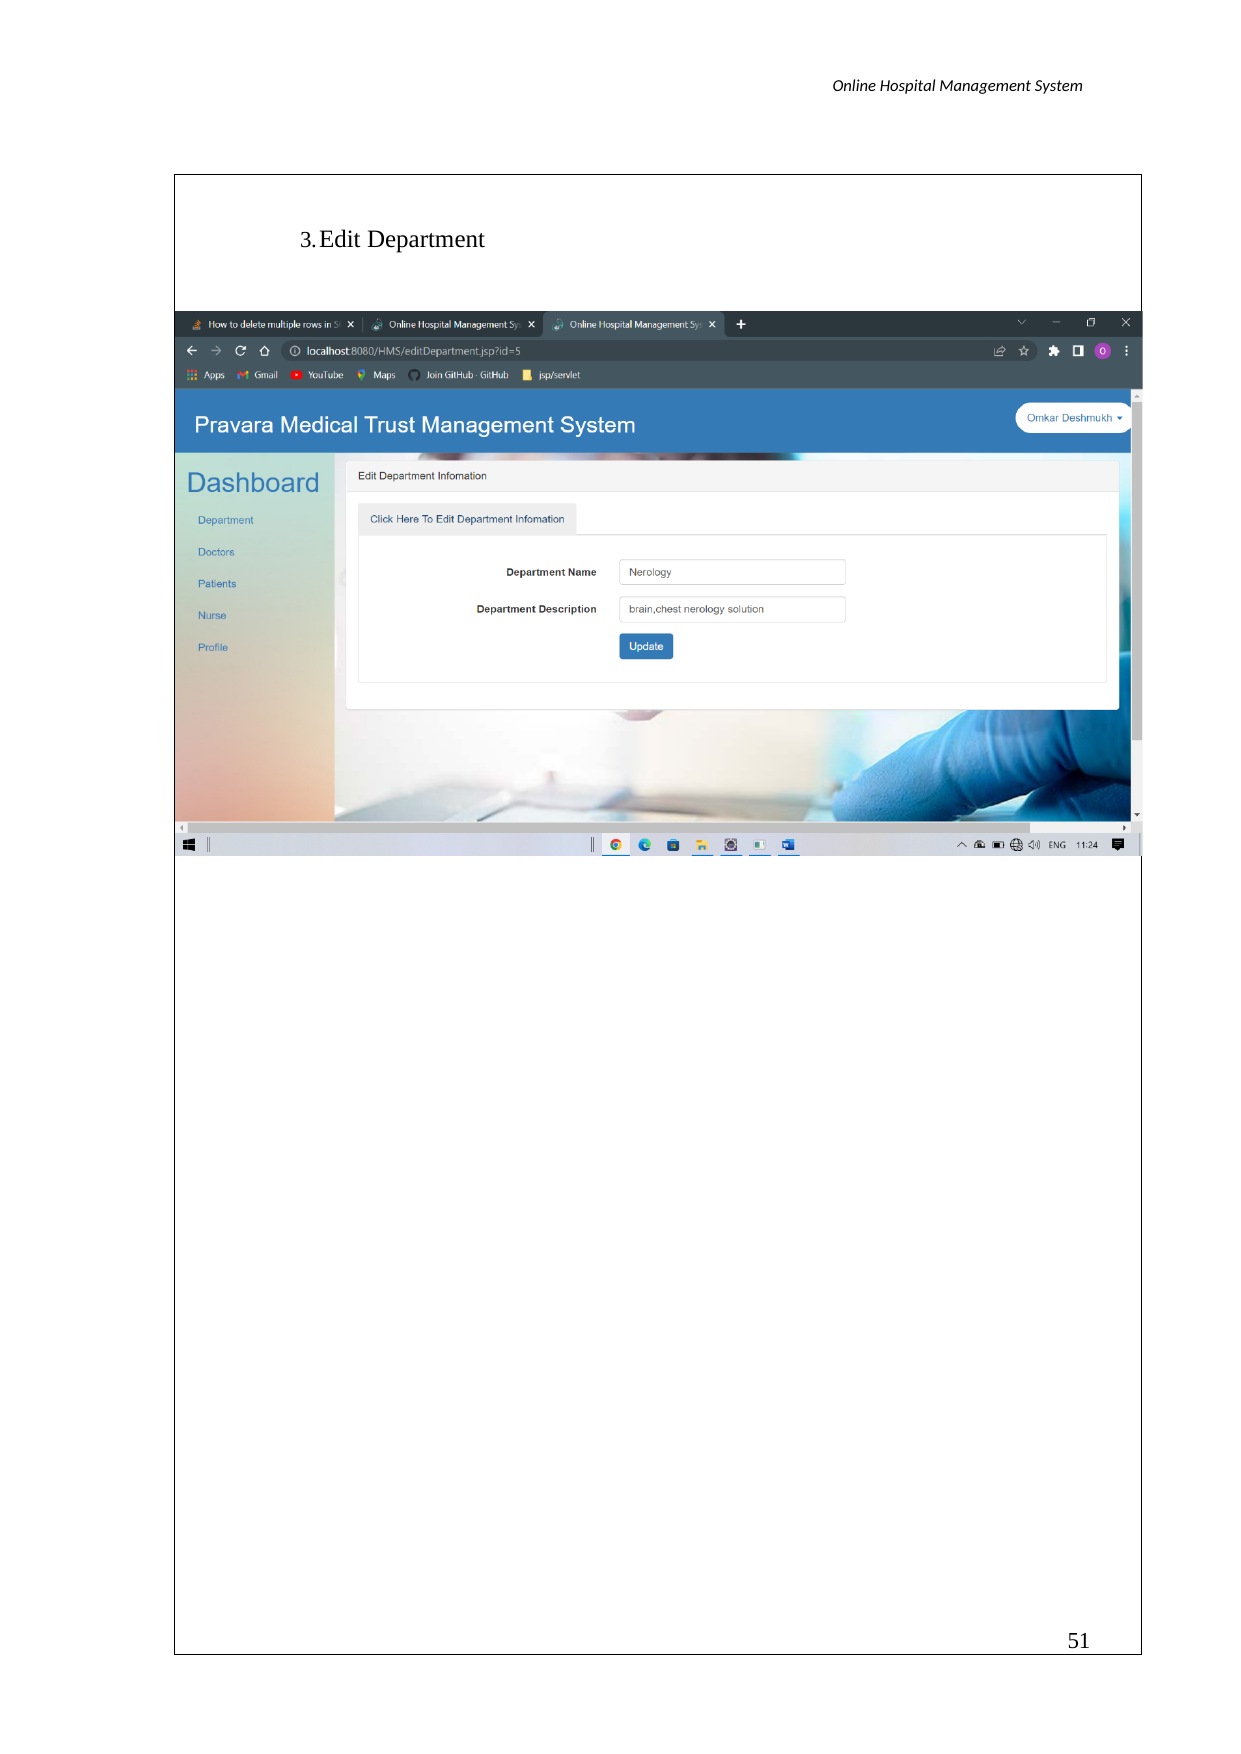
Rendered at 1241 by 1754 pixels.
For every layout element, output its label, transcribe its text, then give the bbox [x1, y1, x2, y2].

picture [175, 311, 1143, 856]
list Edit Department [300, 224, 1142, 253]
